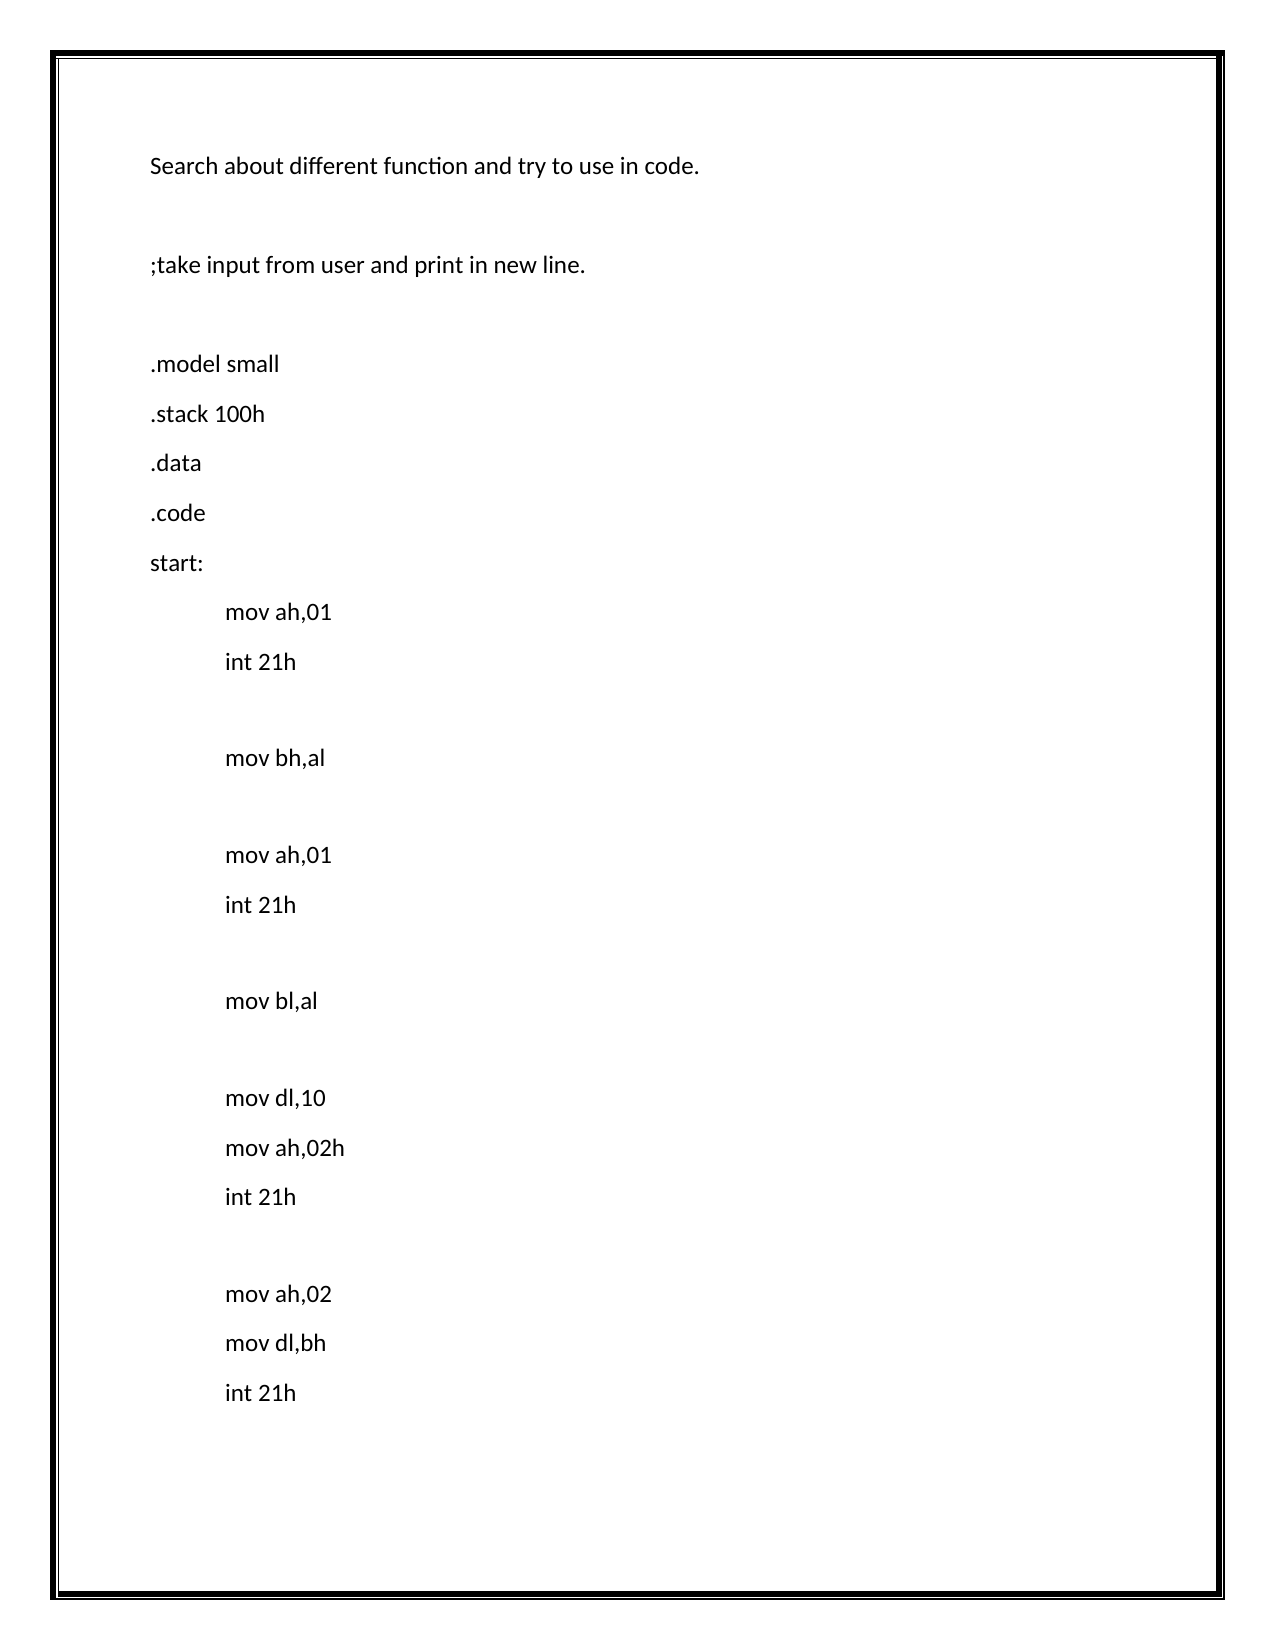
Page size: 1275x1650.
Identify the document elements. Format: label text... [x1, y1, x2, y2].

text mov ah,01 [150, 596, 1125, 627]
text mov dl,10 [150, 1082, 1125, 1113]
text .stack 100h [150, 398, 1125, 428]
text mov bh,al [150, 742, 1125, 773]
text mov ah,02 [150, 1278, 1125, 1308]
text mov ah,02h [150, 1132, 1125, 1162]
text ;take input from user and print in new line. [150, 249, 1125, 280]
text .code [150, 497, 1125, 528]
text Search about different function and try to use in code. [150, 150, 1125, 181]
text mov dl,bh [150, 1327, 1125, 1358]
text .model small [150, 348, 1125, 379]
text int 21h [150, 646, 1125, 676]
text int 21h [150, 889, 1125, 919]
text int 21h [150, 1377, 1125, 1408]
text mov ah,01 [150, 839, 1125, 870]
text .data [150, 447, 1125, 478]
text start: [150, 547, 1125, 577]
text mov bl,al [150, 985, 1125, 1016]
text int 21h [150, 1181, 1125, 1212]
